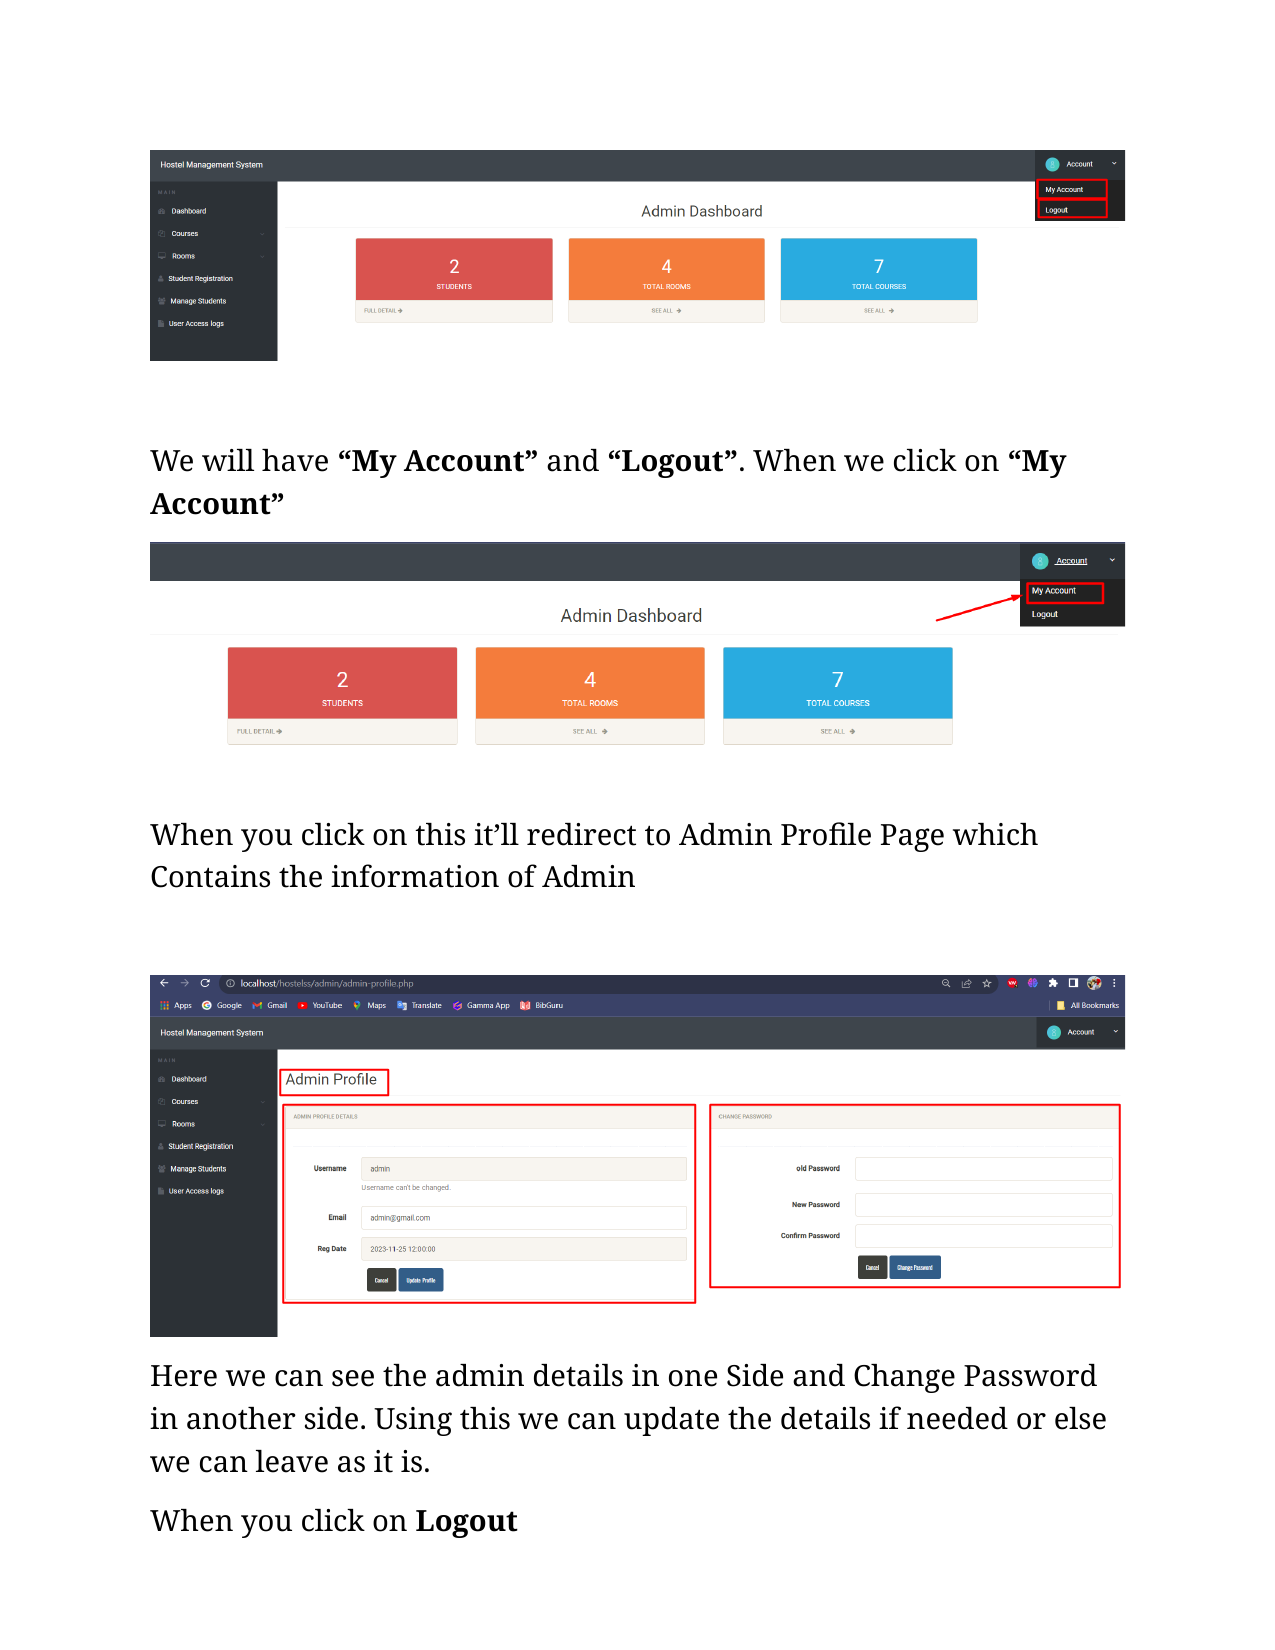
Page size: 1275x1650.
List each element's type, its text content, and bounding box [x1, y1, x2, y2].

text When you click on this it’ll redirect to Admin Profile Page which Contains the information of Admin [150, 814, 1125, 896]
text When you click on Logout [150, 1501, 1125, 1540]
text We will have “My Account” and “Logout”. When we click on “My Account” [150, 440, 1125, 523]
text Here we can see the admin details in one Side and Change Password in another side. Using this we can update the details if needed or else we can leave as it is. [150, 1356, 1125, 1481]
picture [150, 150, 1125, 361]
picture [150, 975, 1125, 1337]
picture [150, 542, 1125, 795]
